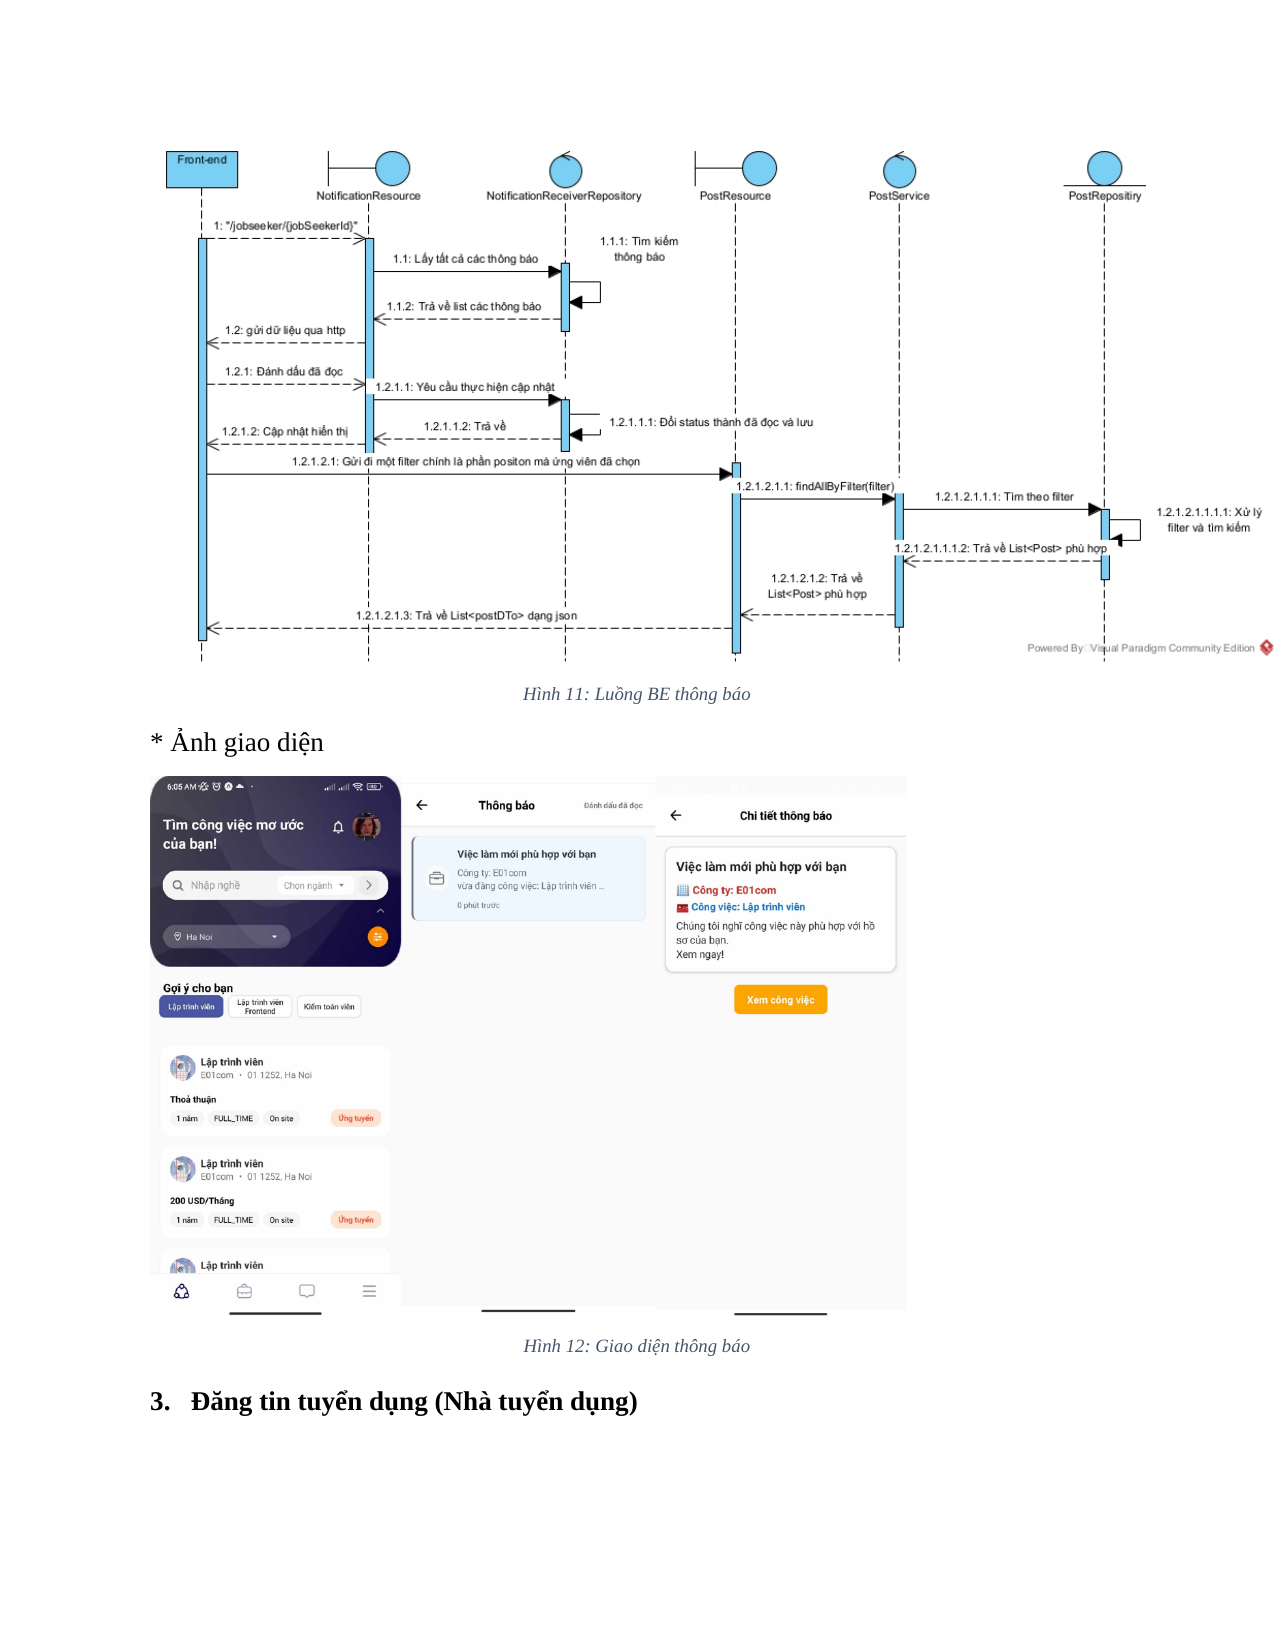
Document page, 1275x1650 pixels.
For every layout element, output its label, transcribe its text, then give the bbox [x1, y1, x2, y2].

text Hình 11: Luồng BE thông báo [150, 683, 1125, 705]
text Hình 12: Giao diện thông báo [150, 1334, 1125, 1356]
picture [164, 150, 1275, 665]
subtitle Đăng tin tuyển dụng (Nhà tuyển dụng) [150, 1385, 1125, 1416]
picture [150, 776, 1111, 1316]
text * Ảnh giao diện [150, 726, 1125, 757]
